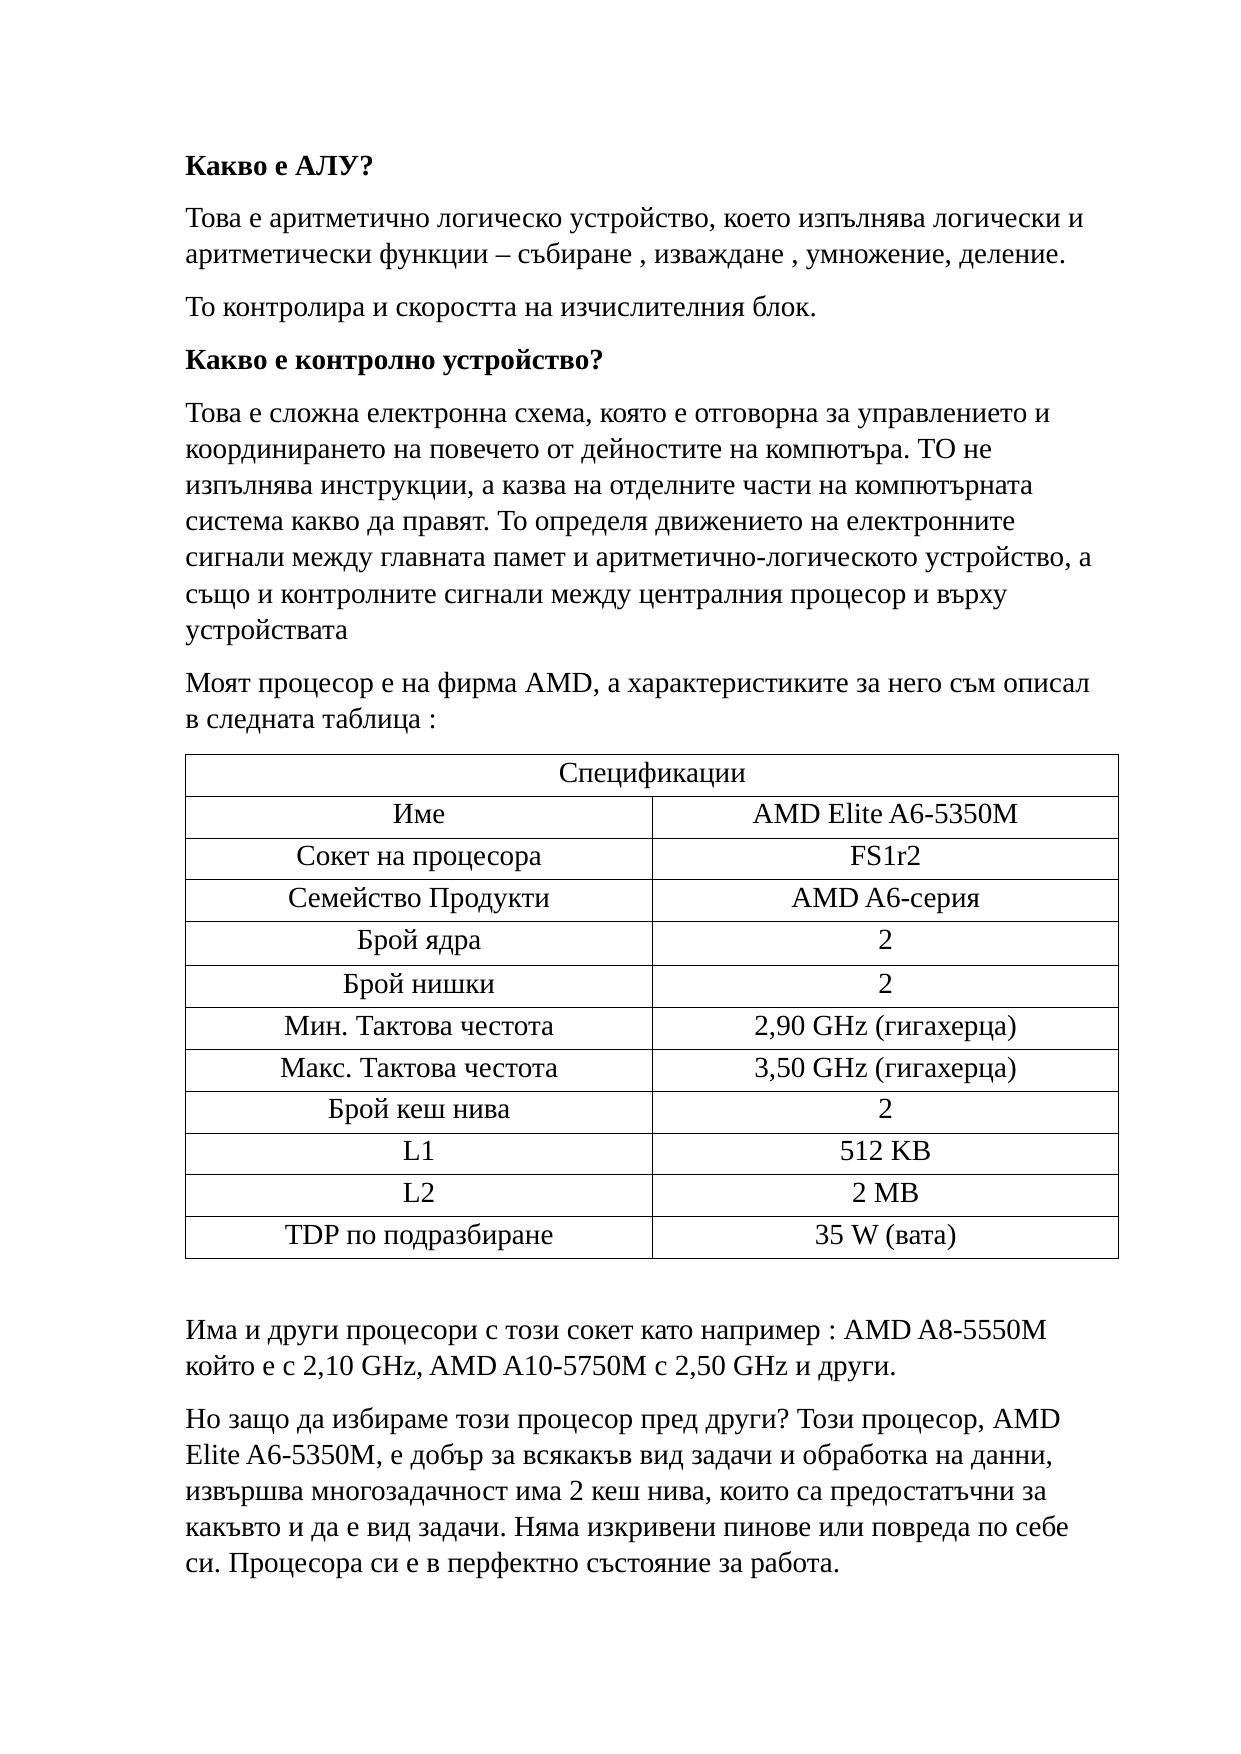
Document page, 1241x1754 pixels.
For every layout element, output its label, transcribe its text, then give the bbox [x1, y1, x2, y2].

text Има и други процесори с този сокет като например : AMD A8-5550M който е с 2,10 GHz, AMD A10-5750M с 2,50 GHz и други. [185, 1312, 1093, 1382]
text Но защо да избираме този процесор пред други? Този процесор, AMD Elite A6-5350M, е добър за всякакъв вид задачи и обработка на данни, извършва многозадачност има 2 кеш нива, които са предостатъчни за какъвто и да е вид задачи. Няма изкривени пинове или повреда по себе си. Процесора си е в перфектно състояние за работа. [185, 1401, 1093, 1579]
table_cell Семейство Продукти [186, 880, 652, 921]
table_cell 2 [653, 922, 1118, 965]
table_cell Сокет на процесора [186, 839, 652, 879]
table_cell 2 [653, 966, 1118, 1007]
table_cell TDP по подразбиране [186, 1217, 652, 1258]
table_header Спецификации [186, 755, 1118, 796]
table_cell Брой кеш нива [186, 1092, 652, 1132]
text Какво е АЛУ? [185, 148, 1093, 181]
table_cell 2 MB [653, 1175, 1118, 1216]
text Какво е контролно устройство? [185, 342, 1093, 376]
table_cell L2 [186, 1175, 652, 1216]
table_cell Брой нишки [186, 966, 652, 1007]
table_cell Макс. Тактова честота [186, 1050, 652, 1091]
text Моят процесор е на фирма AMD, а характеристиките за него съм описал в следната таблица : [185, 665, 1093, 734]
table_cell AMD A6-серия [653, 880, 1118, 921]
table_cell 2,90 GHz (гигахерца) [653, 1008, 1118, 1049]
table_cell Мин. Тактова честота [186, 1008, 652, 1049]
table_cell 512 KB [653, 1134, 1118, 1174]
table_cell 2 [653, 1092, 1118, 1132]
text То контролира и скоростта на изчислителния блок. [185, 289, 1093, 323]
table_cell 3,50 GHz (гигахерца) [653, 1050, 1118, 1091]
text Това е аритметично логическо устройство, което изпълнява логически и аритметически функции – събиране , изваждане , умножение, деление. [185, 200, 1093, 270]
table_cell L1 [186, 1134, 652, 1174]
table_cell Брой ядра [186, 922, 652, 965]
table_cell Име [186, 797, 652, 837]
table_cell FS1r2 [653, 839, 1118, 879]
table_cell 35 W (вата) [653, 1217, 1118, 1258]
text Това е сложна електронна схема, която е отговорна за управлението и координирането на повечето от дейностите на компютъра. ТО не изпълнява инструкции, а казва на отделните части на компютърната система какво да правят. То определя движението на електронните сигнали между главната памет и аритметично-логическото устройство, а също и контролните сигнали между централния процесор и върху устройствата [185, 395, 1093, 645]
table_cell AMD Elite A6-5350M [653, 797, 1118, 837]
